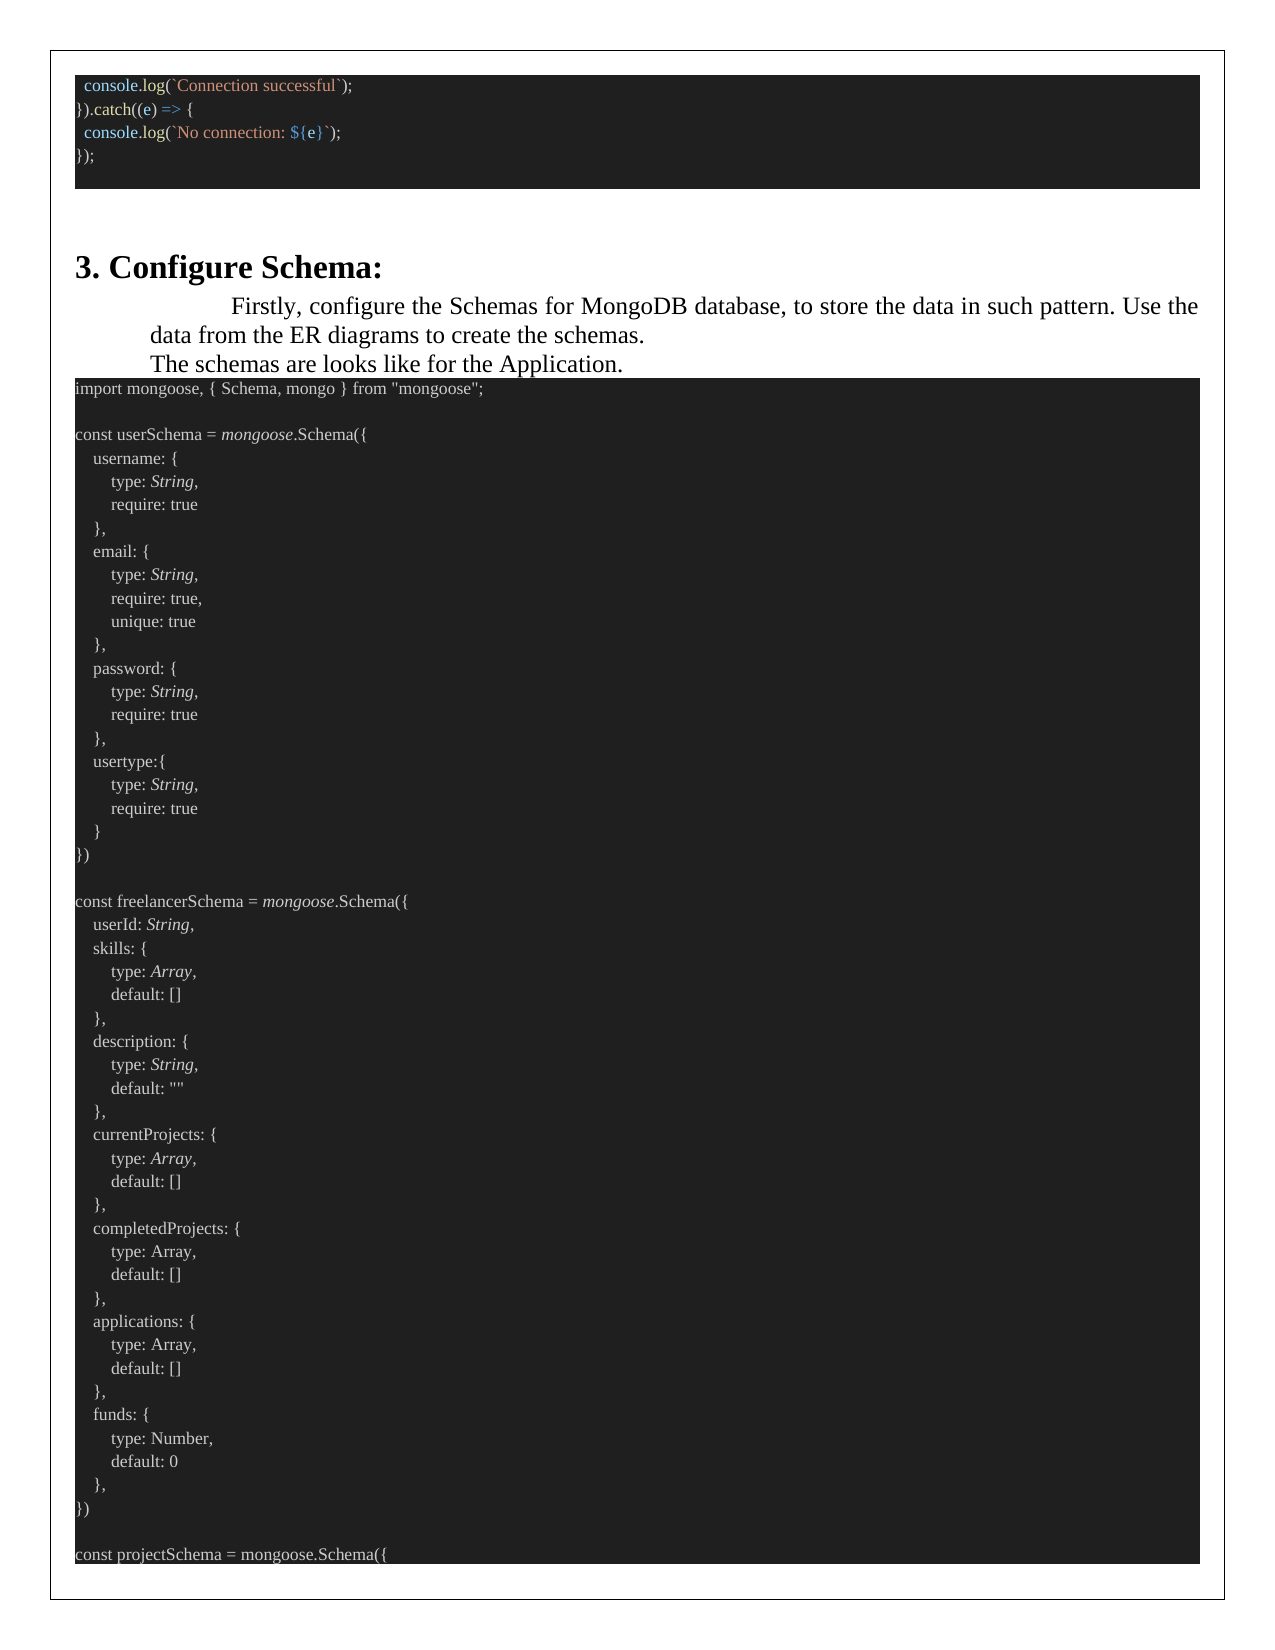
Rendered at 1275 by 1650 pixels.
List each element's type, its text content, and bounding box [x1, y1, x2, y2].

text type: String, [75, 681, 1200, 701]
text }) [75, 844, 1200, 864]
text default: "" [75, 1078, 1200, 1098]
text }, [75, 1008, 1200, 1028]
text const freelancerSchema = mongoose.Schema({ [75, 891, 1200, 911]
text completedProjects: { [75, 1218, 1200, 1238]
text funds: { [75, 1404, 1200, 1424]
text currentProjects: { [75, 1124, 1200, 1144]
text const projectSchema = mongoose.Schema({ [75, 1544, 1200, 1564]
text The schemas are looks like for the Application. [150, 349, 1200, 378]
text default: [] [75, 984, 1200, 1004]
text import mongoose, { Schema, mongo } from "mongoose"; [75, 378, 1200, 398]
text 3. Configure Schema: [75, 247, 1200, 286]
text default: [] [75, 1264, 1200, 1284]
text }, [75, 1288, 1200, 1308]
text usertype:{ [75, 751, 1200, 771]
text type: Array, [75, 961, 1200, 981]
text description: { [75, 1031, 1200, 1051]
text type: Array, [75, 1334, 1200, 1354]
text }, [75, 634, 1200, 654]
text default: [] [75, 1358, 1200, 1378]
text type: String, [75, 1054, 1200, 1074]
text type: Array, [75, 1148, 1200, 1168]
text type: String, [75, 564, 1200, 584]
text unique: true [75, 611, 1200, 631]
text console.log(`No connection: ${e}`); [75, 122, 1200, 142]
text default: [] [75, 1171, 1200, 1191]
text type: Number, [75, 1428, 1200, 1448]
text }, [75, 1381, 1200, 1401]
text require: true [75, 494, 1200, 514]
text } [75, 821, 1200, 841]
text skills: { [75, 938, 1200, 958]
text }, [75, 1101, 1200, 1121]
text const userSchema = mongoose.Schema({ [75, 424, 1200, 444]
text type: Array, [75, 1241, 1200, 1261]
text }, [75, 728, 1200, 748]
text }, [75, 518, 1200, 538]
text email: { [75, 541, 1200, 561]
text userId: String, [75, 914, 1200, 934]
text username: { [75, 448, 1200, 468]
text }, [75, 1474, 1200, 1494]
text type: String, [75, 471, 1200, 491]
text }).catch((e) => { [75, 98, 1200, 119]
text applications: { [75, 1311, 1200, 1331]
text default: 0 [75, 1451, 1200, 1471]
text }) [75, 1498, 1200, 1518]
text require: true [75, 798, 1200, 818]
text Firstly, configure the Schemas for MongoDB database, to store the data in such pattern. Use the data from the ER diagrams to create the schemas. [150, 291, 1200, 349]
text }, [75, 1194, 1200, 1214]
text console.log(`Connection successful`); [75, 75, 1200, 95]
text }); [75, 145, 1200, 165]
text password: { [75, 658, 1200, 678]
text require: true [75, 704, 1200, 724]
text require: true, [75, 588, 1200, 608]
text type: String, [75, 774, 1200, 794]
